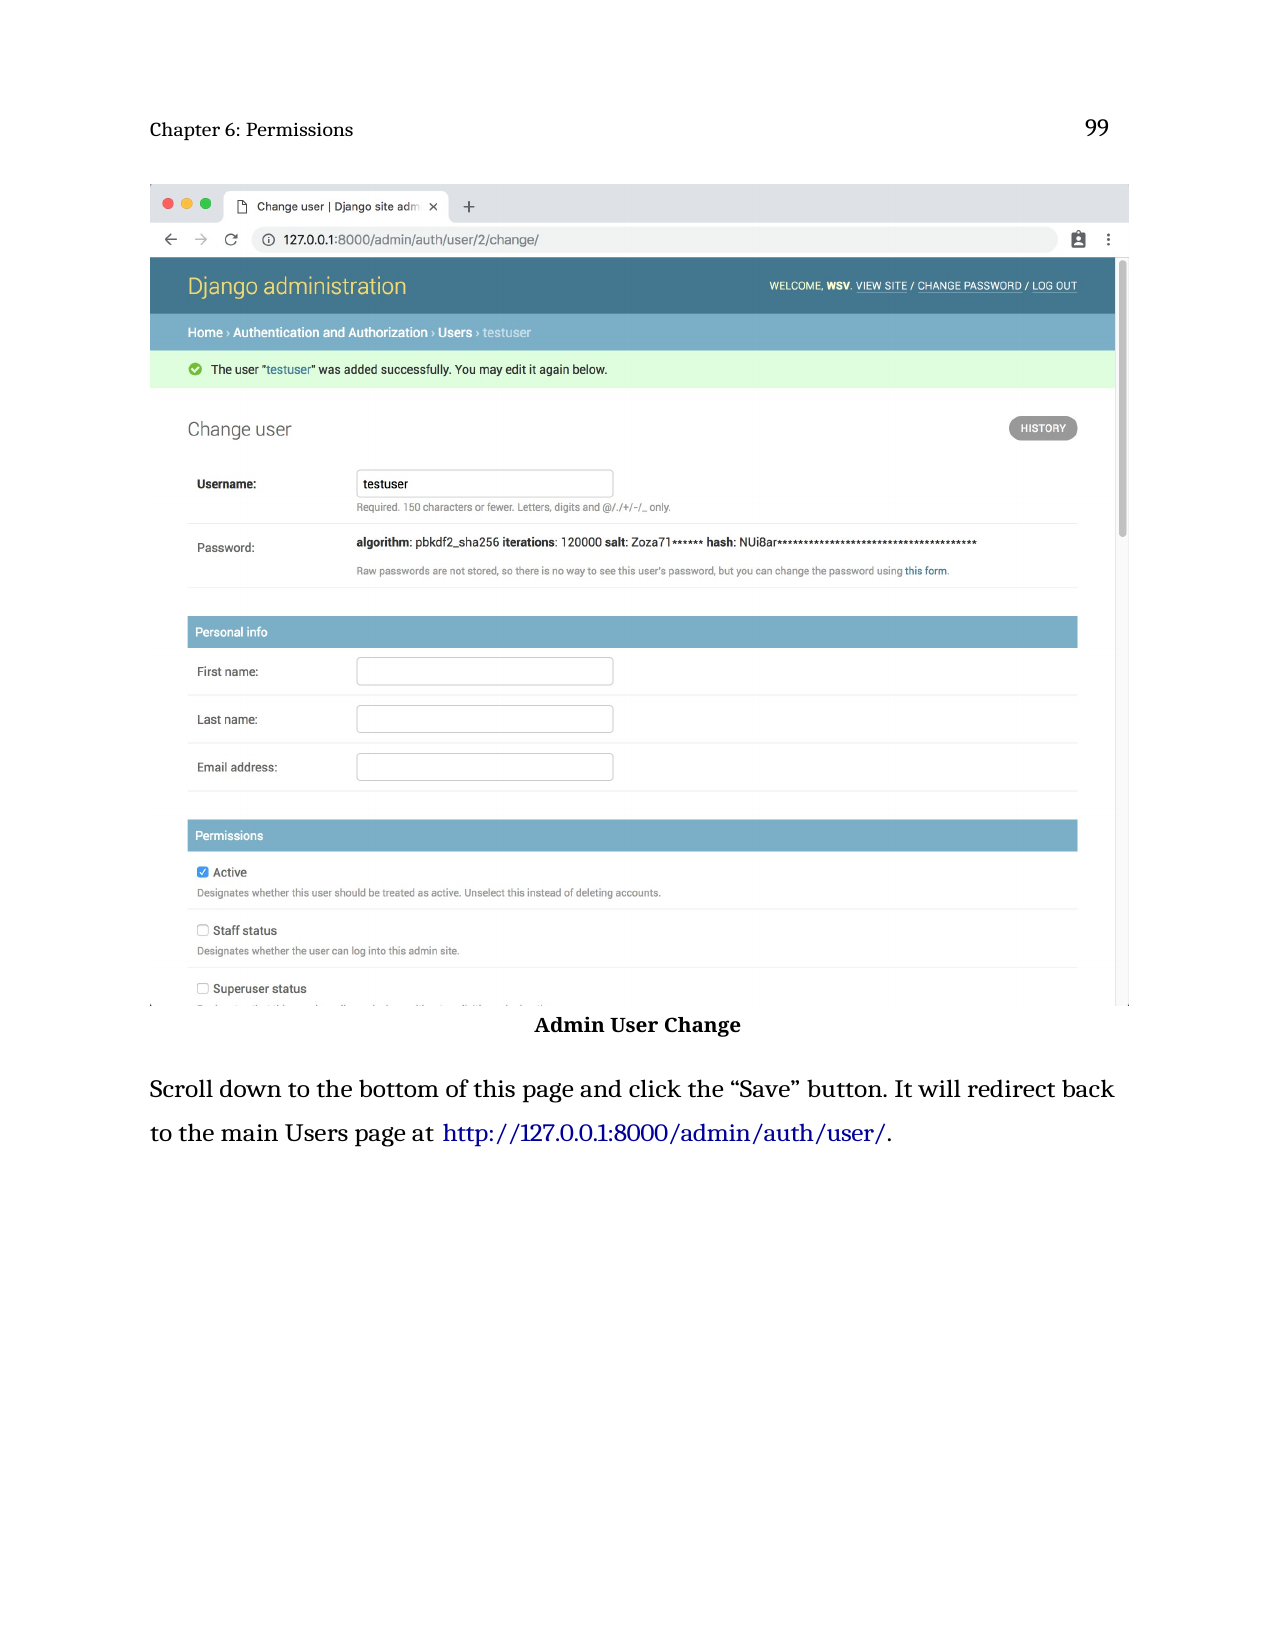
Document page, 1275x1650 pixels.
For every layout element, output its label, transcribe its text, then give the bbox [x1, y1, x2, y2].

picture [150, 184, 1129, 1006]
text Scroll down to the bottom of this page and click the “Save” button. It will redirect back to the main Users page at http://127.0.0.1:8000/admin/auth/user/. [150, 1075, 1126, 1148]
text Admin User Change [128, 1012, 1147, 1038]
